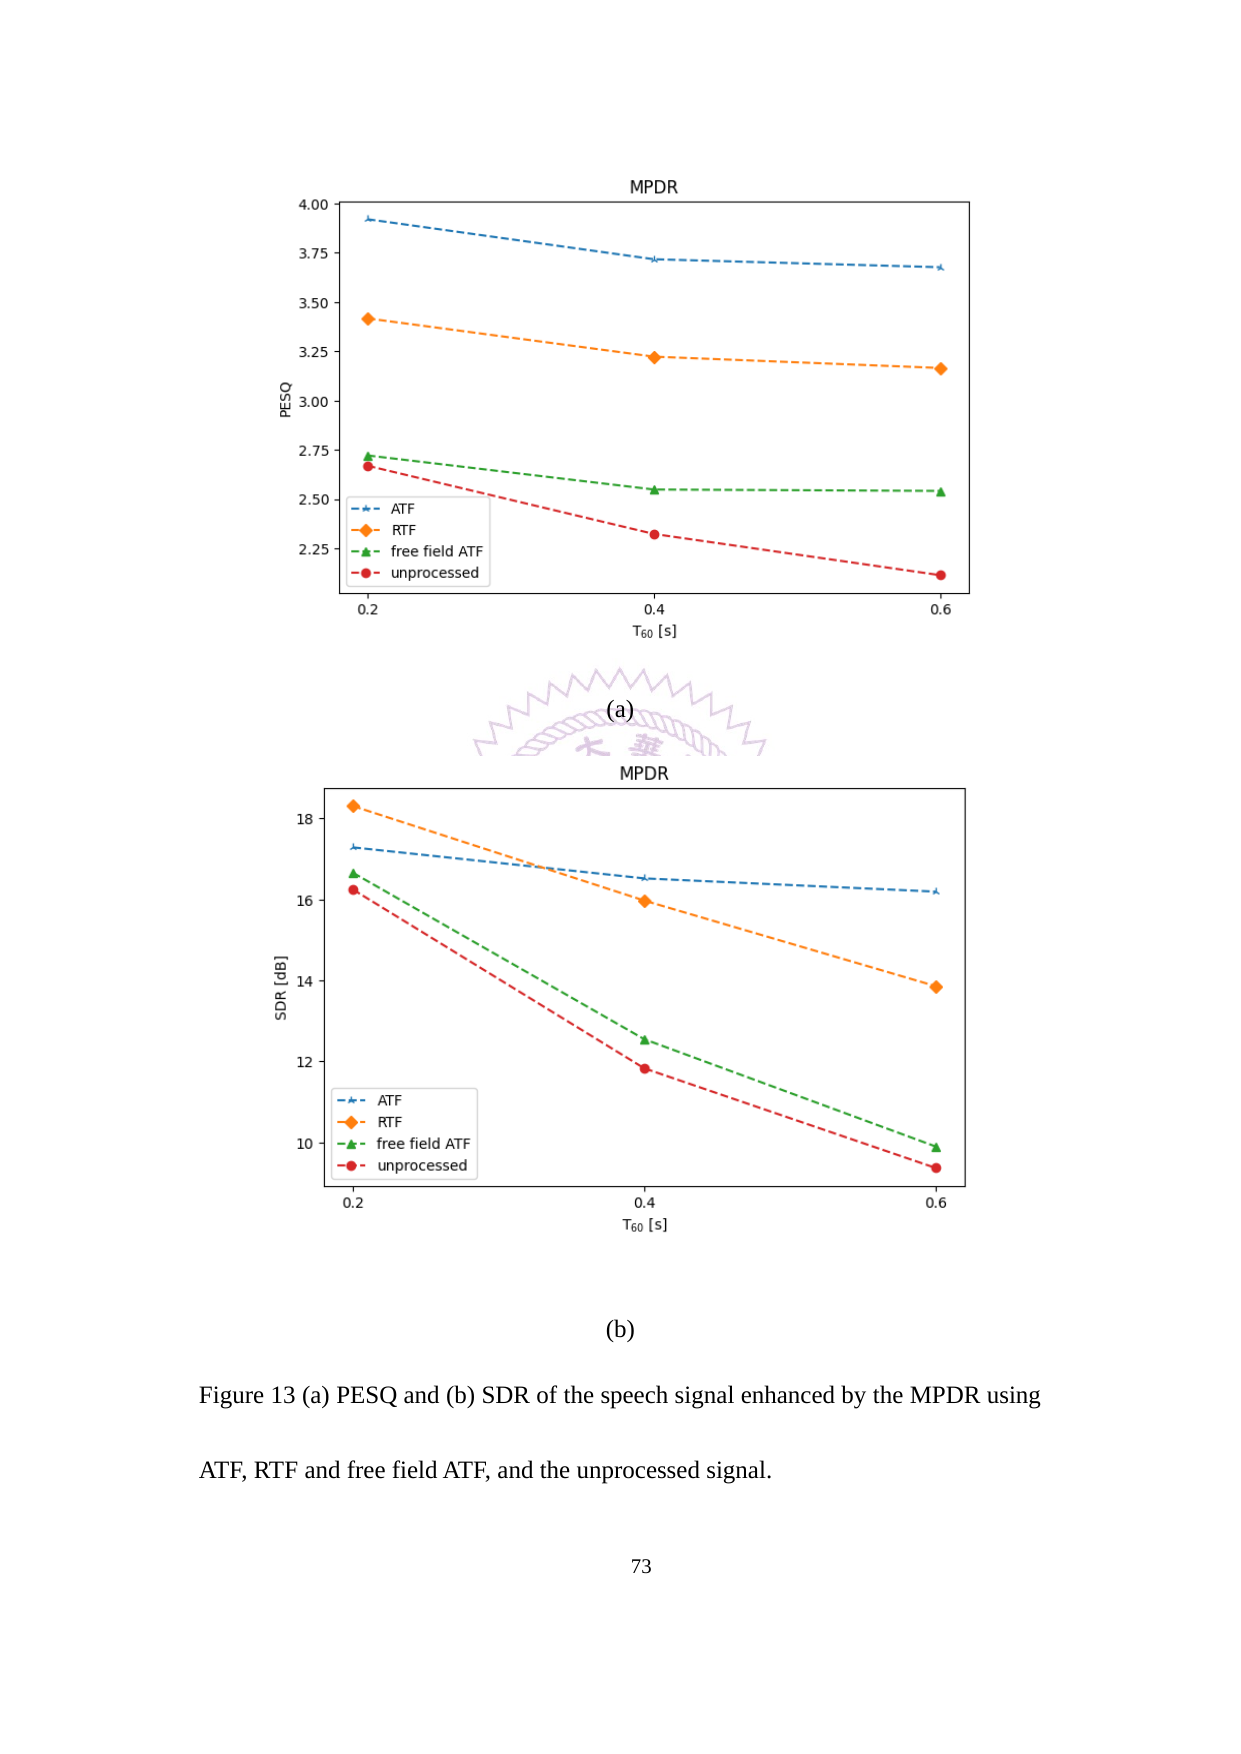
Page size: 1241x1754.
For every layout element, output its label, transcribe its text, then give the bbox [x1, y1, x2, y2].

table_cell [188, 756, 1053, 1310]
picture [268, 170, 978, 650]
picture [265, 756, 975, 1244]
table_header [188, 159, 1053, 690]
table_cell (a) [188, 690, 1053, 756]
table_cell (b) [188, 1310, 1053, 1376]
